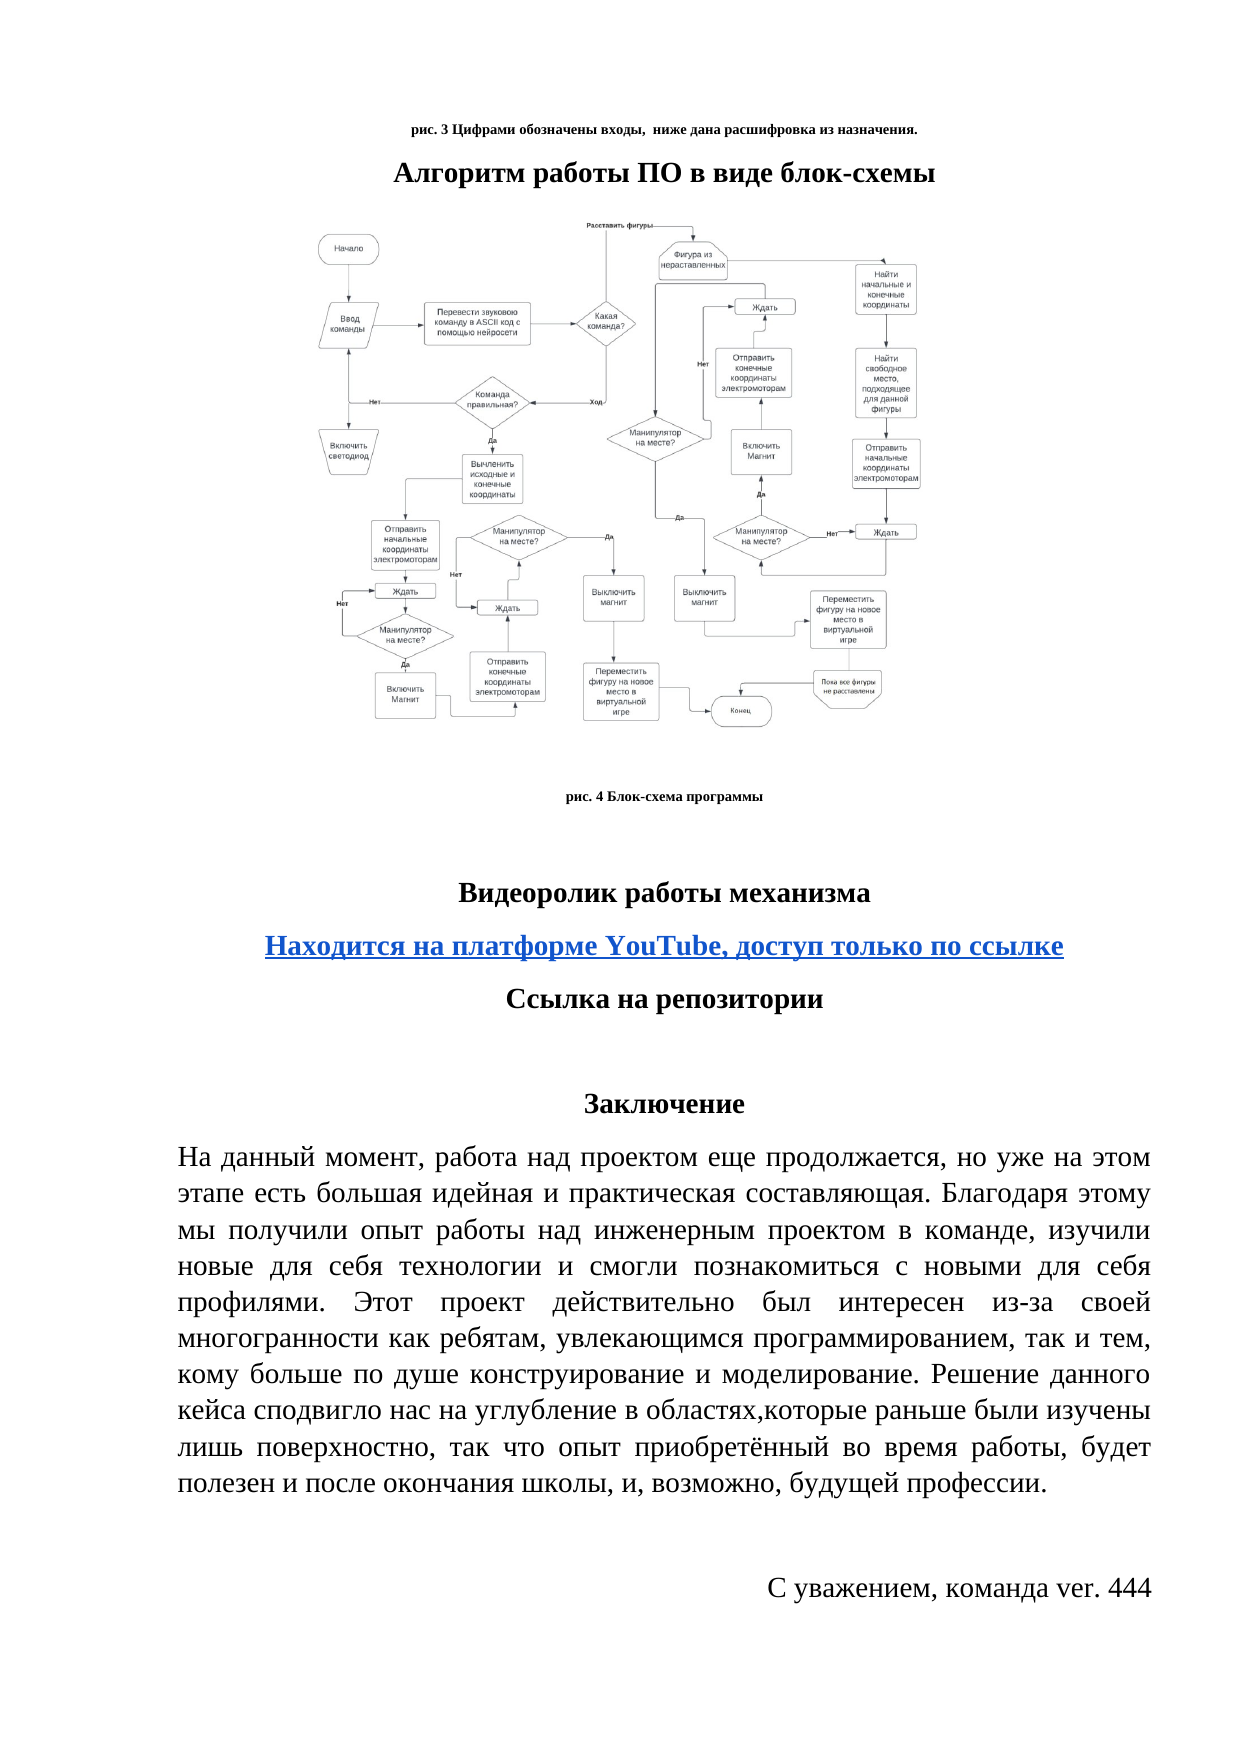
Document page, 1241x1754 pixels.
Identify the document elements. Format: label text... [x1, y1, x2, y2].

text Алгоритм работы ПО в виде блок-схемы [177, 155, 1152, 189]
text Заключение [177, 1087, 1152, 1120]
text Ссылка на репозитории [177, 981, 1152, 1014]
text Видеоролик работы механизма [177, 875, 1152, 909]
text рис. 4 Блок-схема программы [177, 788, 1152, 805]
picture [303, 208, 1026, 735]
text С уважением, команда ver. 444 [177, 1570, 1152, 1604]
text На данный момент, работа над проектом еще продолжается, но уже на этом этапе есть большая идейная и практическая составляющая. Благодаря этому мы получили опыт работы над инженерным проектом в команде, изучили новые для себя технологии и смогли познакомиться с новыми для себя профилями. Этот проект действительно был интересен из-за своей многогранности как ребятам, увлекающимся программированием, так и тем, кому больше по душе конструирование и моделирование. Решение данного кейса сподвигло нас на углубление в областях,которые раньше были изучены лишь поверхностно, так что опыт приобретённый во время работы, будет полезен и после окончания школы, и, возможно, будущей профессии. [177, 1139, 1152, 1498]
text Находится на платформе YouTube, доступ только по ссылке [177, 928, 1152, 962]
text рис. 3 Цифрами обозначены входы, ниже дана расшифровка из назначения. [177, 121, 1152, 137]
